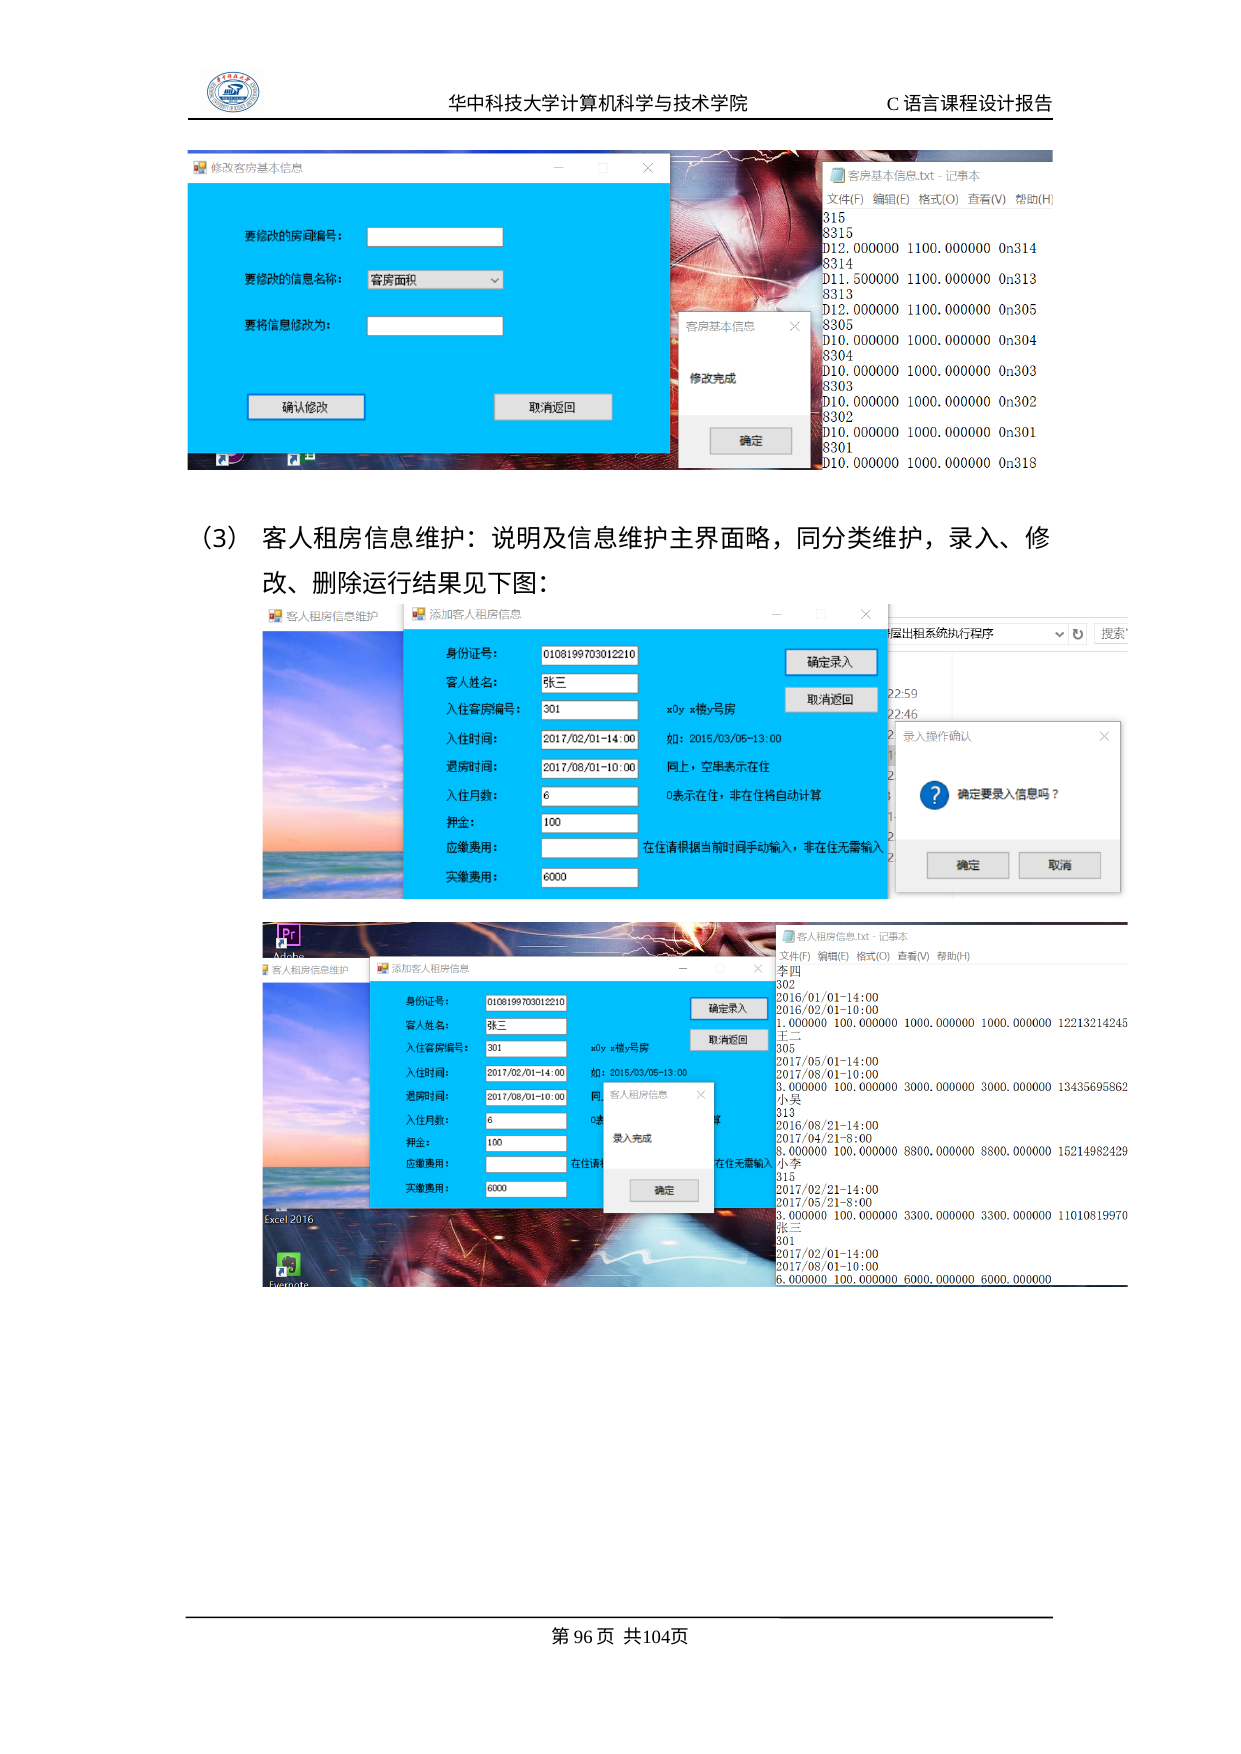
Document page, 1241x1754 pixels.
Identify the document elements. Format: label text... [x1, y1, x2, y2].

picture [494, 394, 612, 420]
list 客人租房信息维护：说明及信息维护主界面略，同分类维护，录入、修改、删除运行结果见下图： [187, 514, 1053, 604]
picture [542, 787, 638, 806]
picture [367, 317, 503, 336]
picture [187, 150, 1053, 470]
picture [785, 688, 878, 712]
picture [367, 228, 503, 247]
picture [786, 650, 877, 675]
picture [542, 814, 638, 833]
picture [368, 271, 503, 289]
picture [248, 395, 365, 419]
picture [542, 674, 638, 693]
picture [542, 730, 638, 750]
picture [262, 604, 1128, 899]
picture [542, 701, 638, 720]
picture [200, 70, 264, 113]
picture [542, 759, 638, 778]
picture [262, 922, 1128, 1287]
picture [542, 839, 638, 858]
picture [542, 869, 638, 888]
picture [542, 646, 638, 665]
